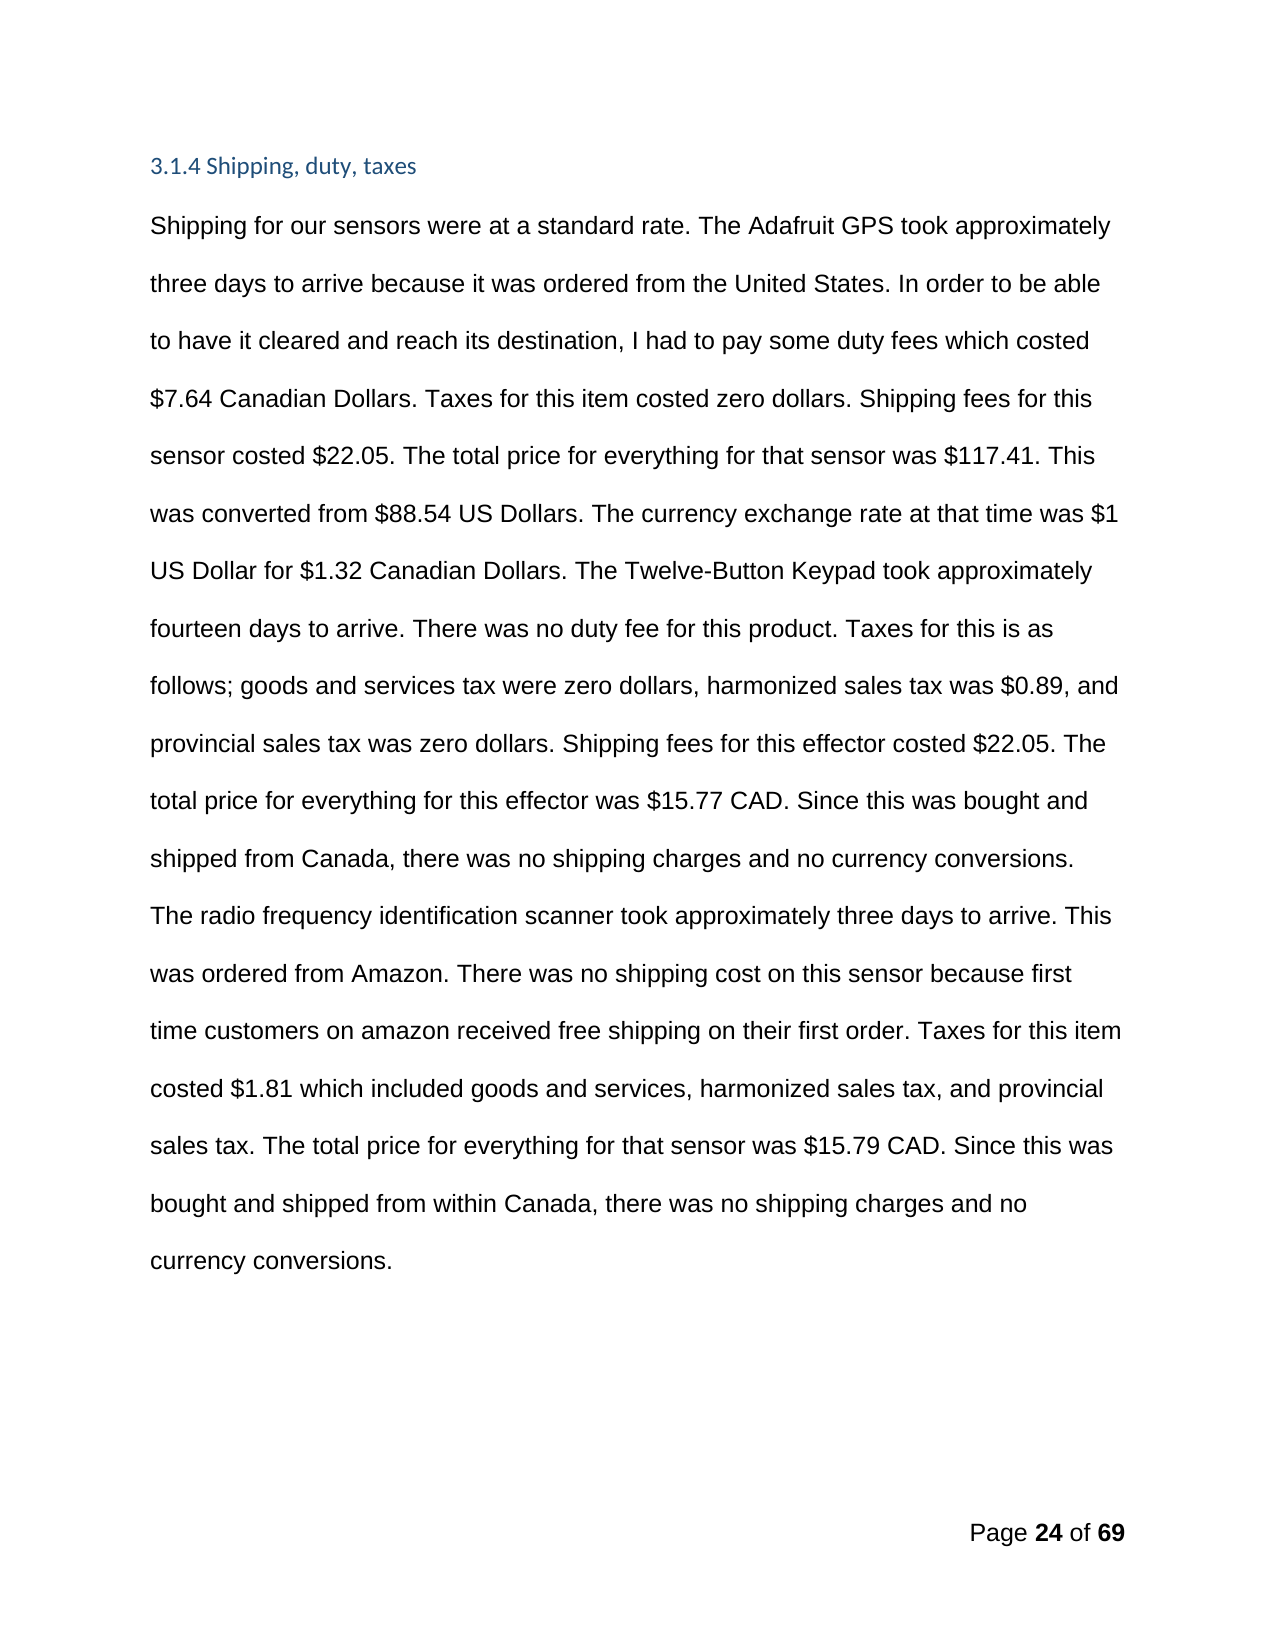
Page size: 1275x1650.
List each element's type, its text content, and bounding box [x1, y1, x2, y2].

text Shipping for our sensors were at a standard rate. The Adafruit GPS took approximately three days to arrive because it was ordered from the United States. In order to be able to have it cleared and reach its destination, I had to pay some duty fees which costed $7.64 Canadian Dollars. Taxes for this item costed zero dollars. Shipping fees for this sensor costed $22.05. The total price for everything for that sensor was $117.41. This was converted from $88.54 US Dollars. The currency exchange rate at that time was $1 US Dollar for $1.32 Canadian Dollars. The Twelve-Button Keypad took approximately fourteen days to arrive. There was no duty fee for this product. Taxes for this is as follows; goods and services tax were zero dollars, harmonized sales tax was $0.89, and provincial sales tax was zero dollars. Shipping fees for this effector costed $22.05. The total price for everything for this effector was $15.77 CAD. Since this was bought and shipped from Canada, there was no shipping charges and no currency conversions. The radio frequency identification scanner took approximately three days to arrive. This was ordered from Amazon. There was no shipping cost on this sensor because first time customers on amazon received free shipping on their first order. Taxes for this item costed $1.81 which included goods and services, harmonized sales tax, and provincial sales tax. The total price for everything for that sensor was $15.79 CAD. Since this was bought and shipped from within Canada, there was no shipping charges and no currency conversions. [150, 211, 1125, 1275]
subtitle 3.1.4 Shipping, duty, taxes [150, 150, 1125, 181]
